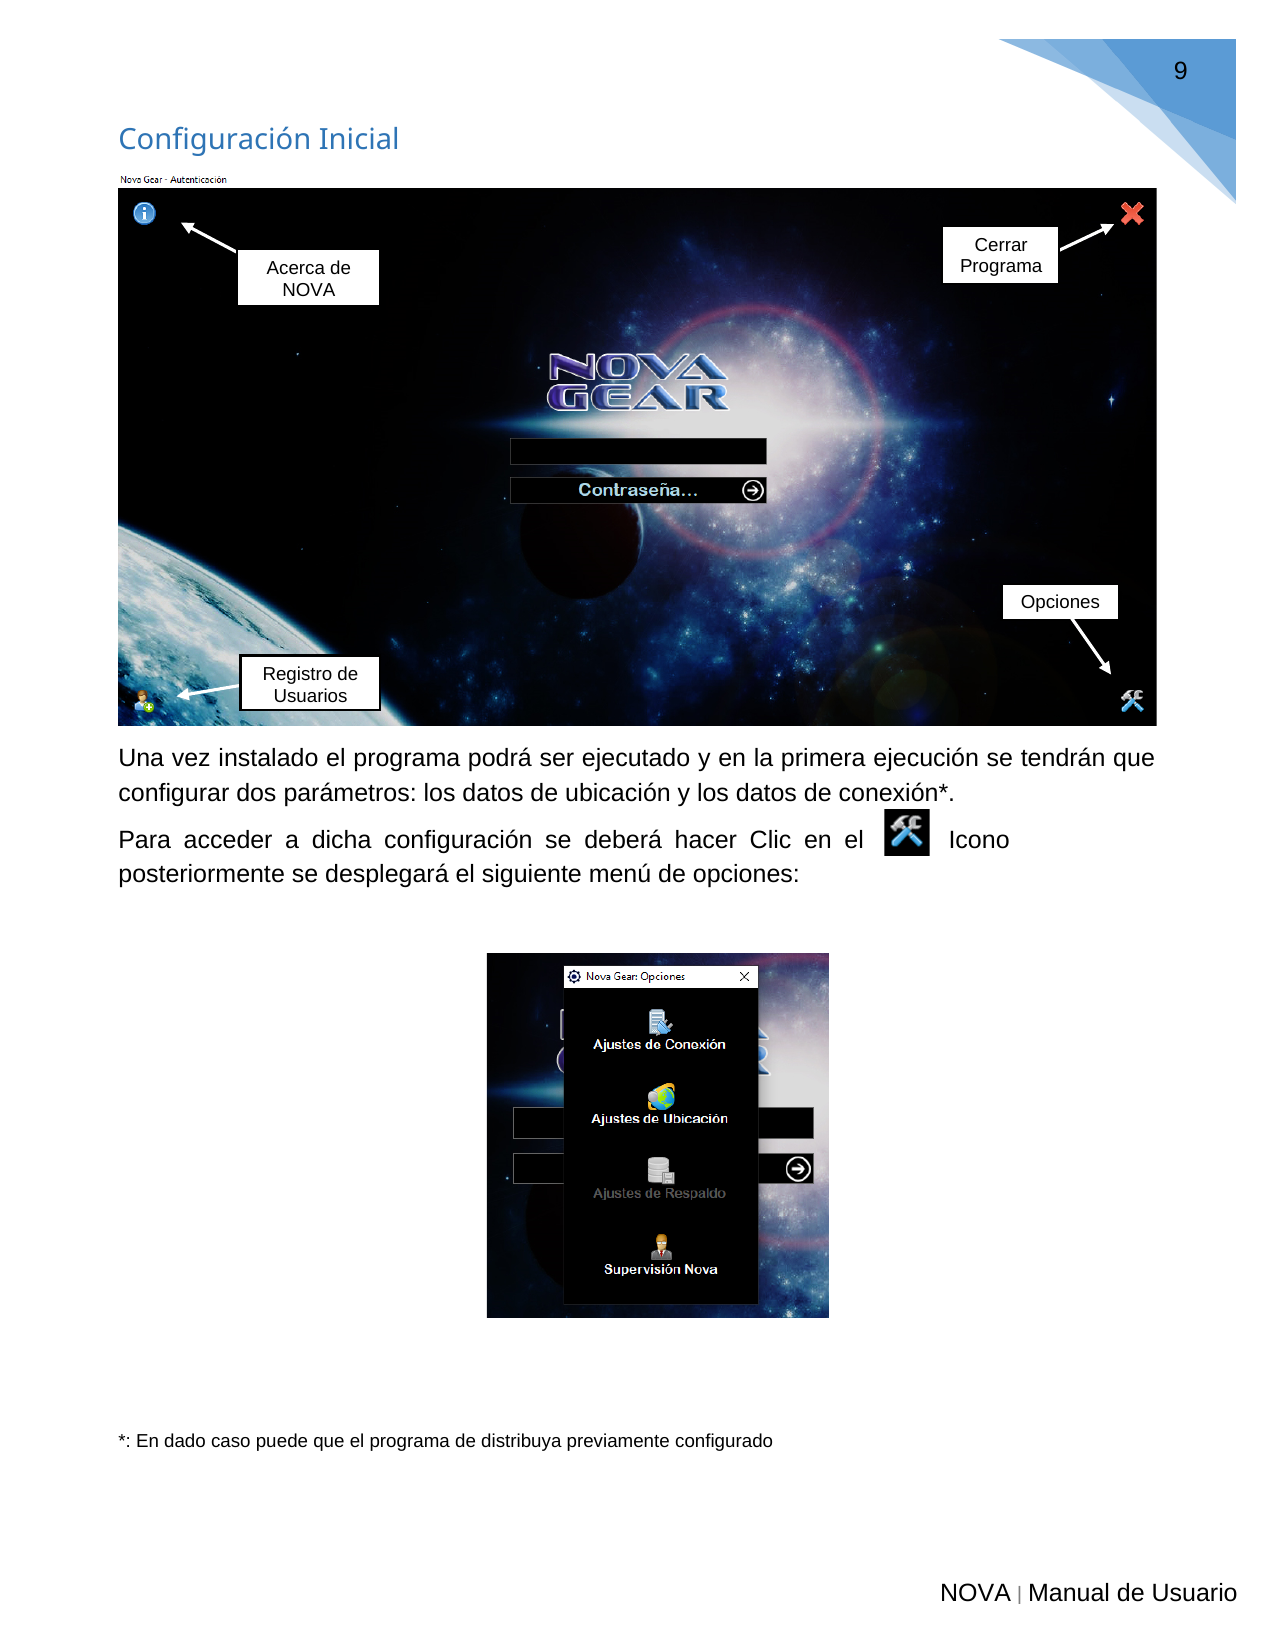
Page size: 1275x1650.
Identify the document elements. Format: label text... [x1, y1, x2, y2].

picture [118, 39, 1236, 726]
picture [884, 809, 930, 856]
picture [486, 953, 829, 1318]
subtitle Configuración Inicial [118, 118, 1157, 158]
text Una vez instalado el programa podrá ser ejecutado y en la primera ejecución se tendrán que configurar dos parámetros: los datos de ubicación y los datos de conexión*. [118, 743, 1157, 807]
text Para acceder a dicha configuración se deberá hacer Clic en el Icono posteriormente se desplegará el siguiente menú de opciones: [118, 825, 1157, 888]
text *: En dado caso puede que el programa de distribuya previamente configurado [118, 1430, 1157, 1451]
